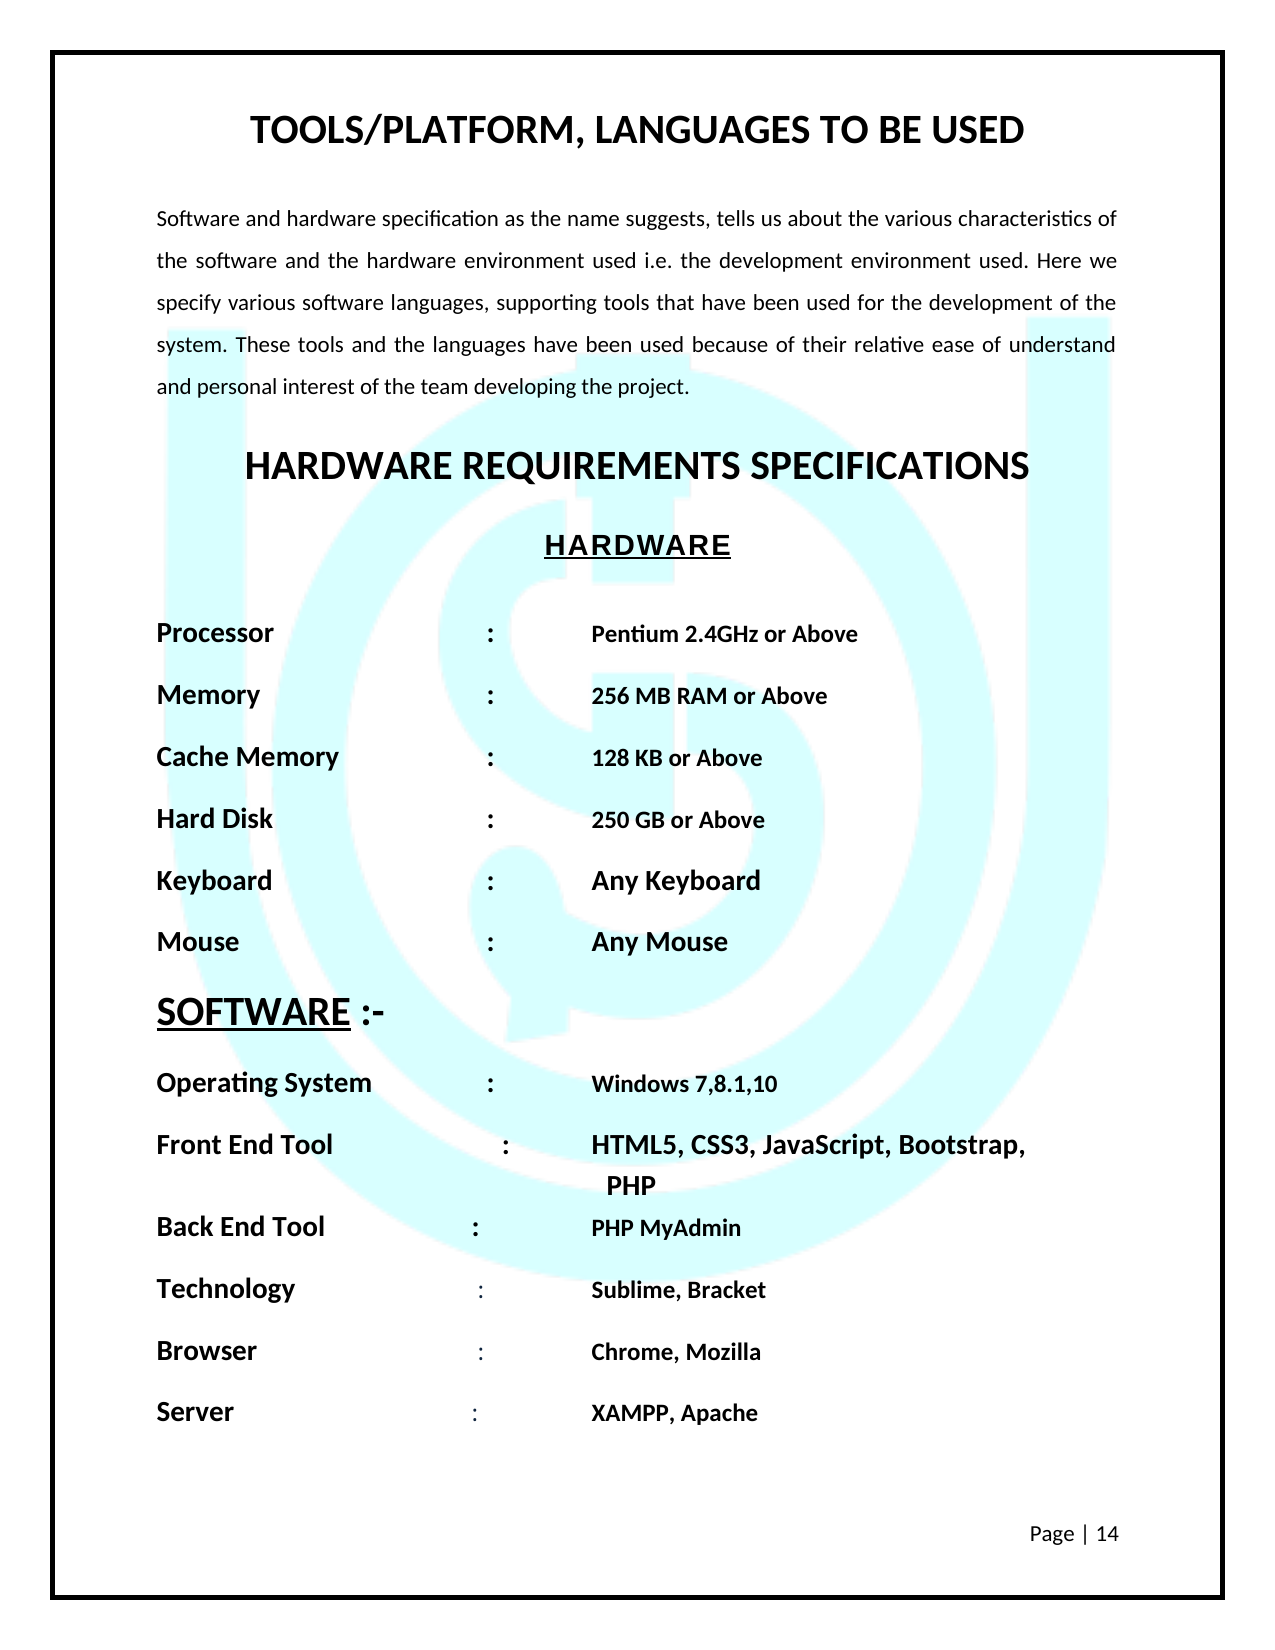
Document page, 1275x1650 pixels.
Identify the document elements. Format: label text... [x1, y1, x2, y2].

text Processor : Pentium 2.4GHz or Above [156, 614, 1118, 650]
text Hard Disk : 250 GB or Above [156, 800, 1118, 835]
text Keyboard : Any Keyboard [156, 862, 1118, 897]
text Memory : 256 MB RAM or Above [156, 676, 1118, 712]
text Cache Memory : 128 KB or Above [156, 738, 1118, 774]
text Software and hardware specification as the name suggests, tells us about the various characteristics of the software and the hardware environment used i.e. the development environment used. Here we specify various software languages, supporting tools that have been used for the development of the system. These tools and the languages have been used because of their relative ease of understand and personal interest of the team developing the project. [156, 204, 1118, 400]
text Front End Tool : HTML5, CSS3, JavaScript, Bootstrap, [156, 1126, 1118, 1162]
text HARDWARE REQUIREMENTS SPECIFICATIONS [156, 439, 1118, 490]
text SOFTWARE :- [156, 985, 1118, 1036]
text HARDWARE [156, 528, 1118, 561]
text Browser : Chrome, Mozilla [156, 1332, 1118, 1367]
text TOOLS/PLATFORM, LANGUAGES TO BE USED [156, 103, 1118, 154]
text Back End Tool : PHP MyAdmin [156, 1208, 1118, 1244]
text Mouse : Any Mouse [156, 923, 1118, 959]
text Operating System : Windows 7,8.1,10 [156, 1064, 1118, 1100]
text Server : XAMPP, Apache [156, 1393, 1118, 1429]
text PHP [592, 1167, 1118, 1203]
text Technology : Sublime, Bracket [156, 1270, 1118, 1305]
